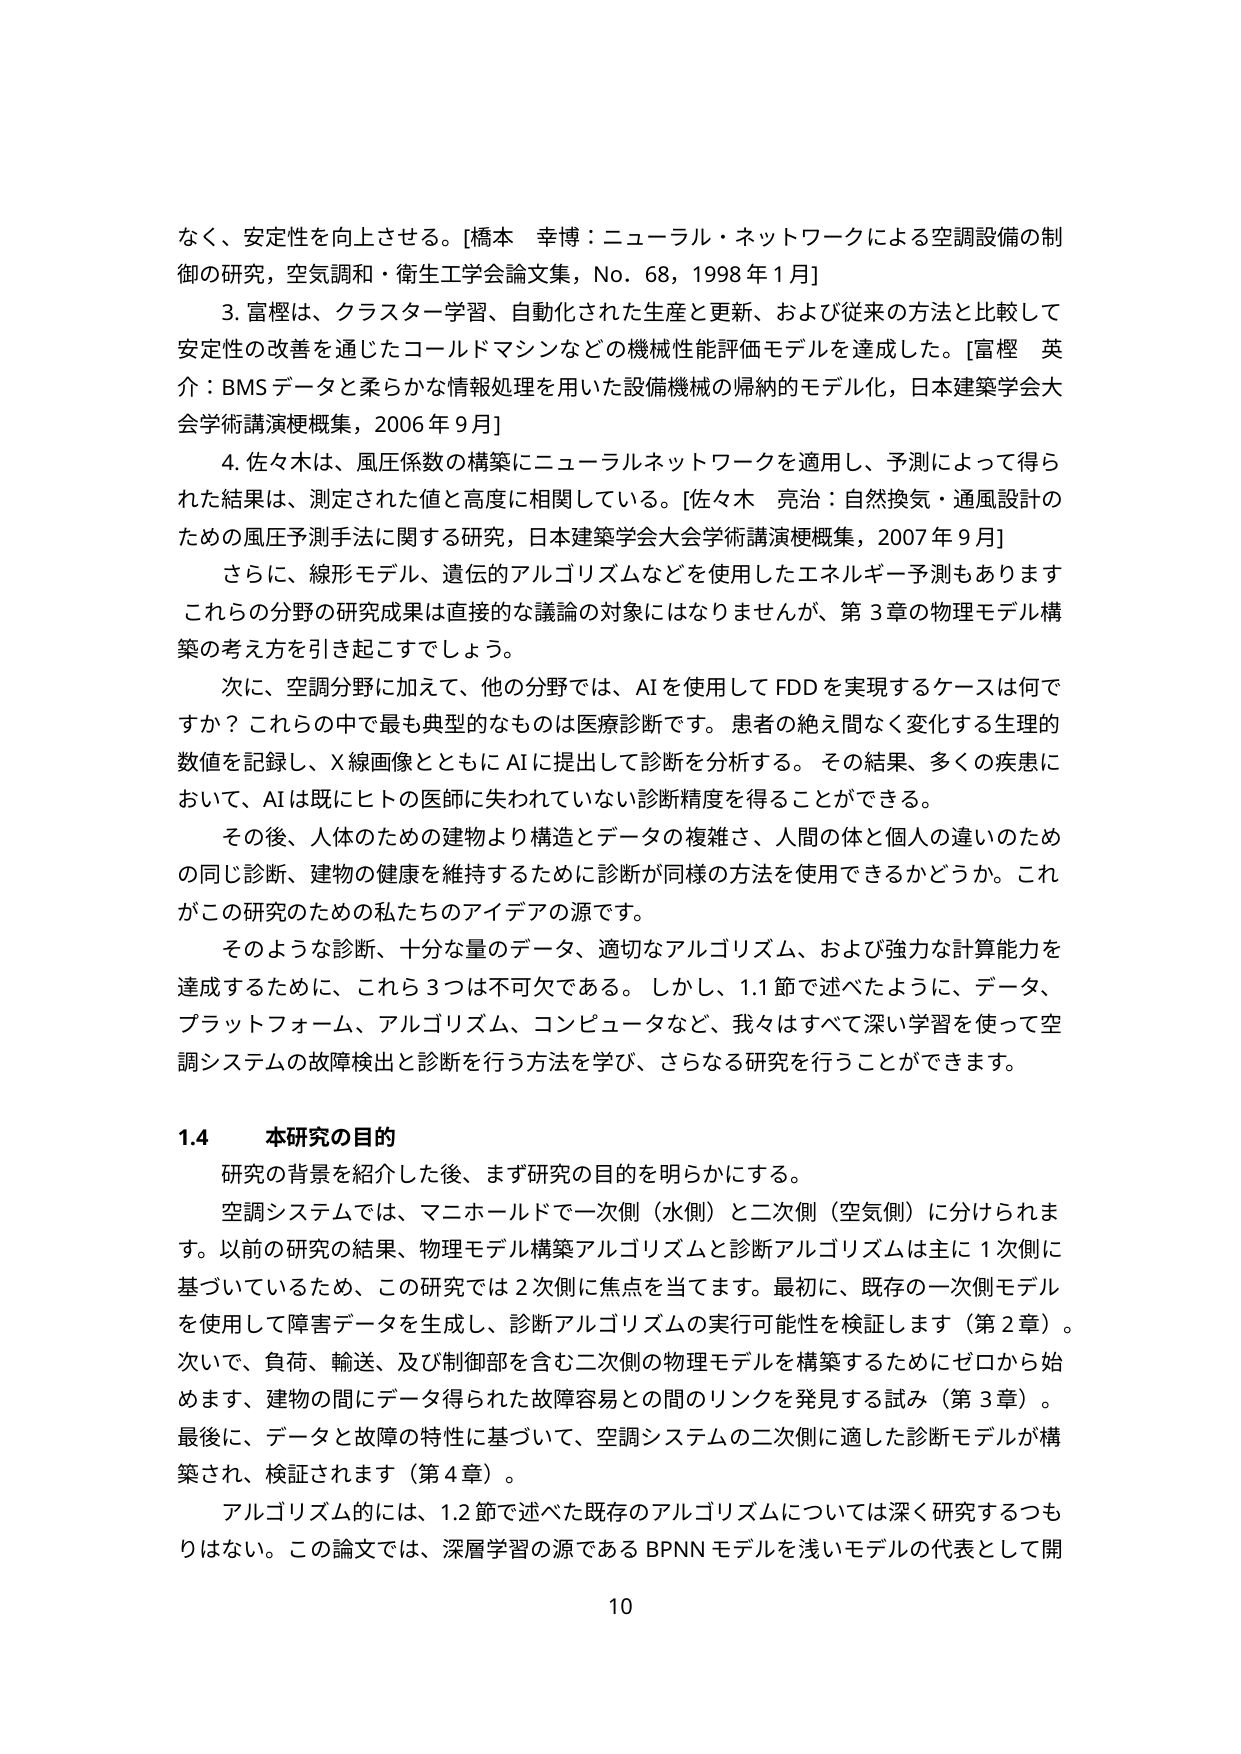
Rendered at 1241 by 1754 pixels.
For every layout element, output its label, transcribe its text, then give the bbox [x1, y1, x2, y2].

subtitle 本研究の目的 [177, 1117, 1063, 1154]
text 3. 富樫は、クラスター学習、自動化された生産と更新、および従来の方法と比較して安定性の改善を通じたコールドマシンなどの機械性能評価モデルを達成した。[富樫 英介：BMSデータと柔らかな情報処理を用いた設備機械の帰納的モデル化，日本建築学会大会学術講演梗概集，2006年9月] [177, 292, 1063, 442]
text 4. 佐々木は、風圧係数の構築にニューラルネットワークを適用し、予測によって得られた結果は、測定された値と高度に相関している。[佐々木 亮治：自然換気・通風設計のための風圧予測手法に関する研究，日本建築学会大会学術講演梗概集，2007年9月] [177, 442, 1063, 554]
text そのような診断、十分な量のデータ、適切なアルゴリズム、および強力な計算能力を達成するために、これら3つは不可欠である。 しかし、1.1節で述べたように、データ、プラットフォーム、アルゴリズム、コンピュータなど、我々はすべて深い学習を使って空調システムの故障検出と診断を行う方法を学び、さらなる研究を行うことができます。 [177, 929, 1063, 1079]
text さらに、線形モデル、遺伝的アルゴリズムなどを使用したエネルギー予測もあります。 これらの分野の研究成果は直接的な議論の対象にはなりませんが、第3章の物理モデル構築の考え方を引き起こすでしょう。 [177, 554, 1063, 667]
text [177, 1492, 1063, 1567]
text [177, 217, 1063, 292]
text その後、人体のための建物より構造とデータの複雑さ、人間の体と個人の違いのための同じ診断、建物の健康を維持するために診断が同様の方法を使用できるかどうか。これがこの研究のための私たちのアイデアの源です。 [177, 817, 1063, 929]
text 次に、空調分野に加えて、他の分野では、AIを使用してFDDを実現するケースは何ですか？ これらの中で最も典型的なものは医療診断です。 患者の絶え間なく変化する生理的数値を記録し、X線画像とともにAIに提出して診断を分析する。 その結果、多くの疾患において、AIは既にヒトの医師に失われていない診断精度を得ることができる。 [177, 667, 1063, 817]
text 研究の背景を紹介した後、まず研究の目的を明らかにする。 [177, 1154, 1063, 1192]
text 空調システムでは、マニホールドで一次側（水側）と二次側（空気側）に分けられます。以前の研究の結果、物理モデル構築アルゴリズムと診断アルゴリズムは主に1次側に基づいているため、この研究では2次側に焦点を当てます。最初に、既存の一次側モデルを使用して障害データを生成し、診断アルゴリズムの実行可能性を検証します（第2章）。次いで、負荷、輸送、及び制御部を含む二次側の物理モデルを構築するためにゼロから始めます、建物の間にデータ得られた故障容易との間のリンクを発見する試み（第3章）。最後に、データと故障の特性に基づいて、空調システムの二次側に適した診断モデルが構築され、検証されます（第4章）。 [177, 1192, 1063, 1492]
